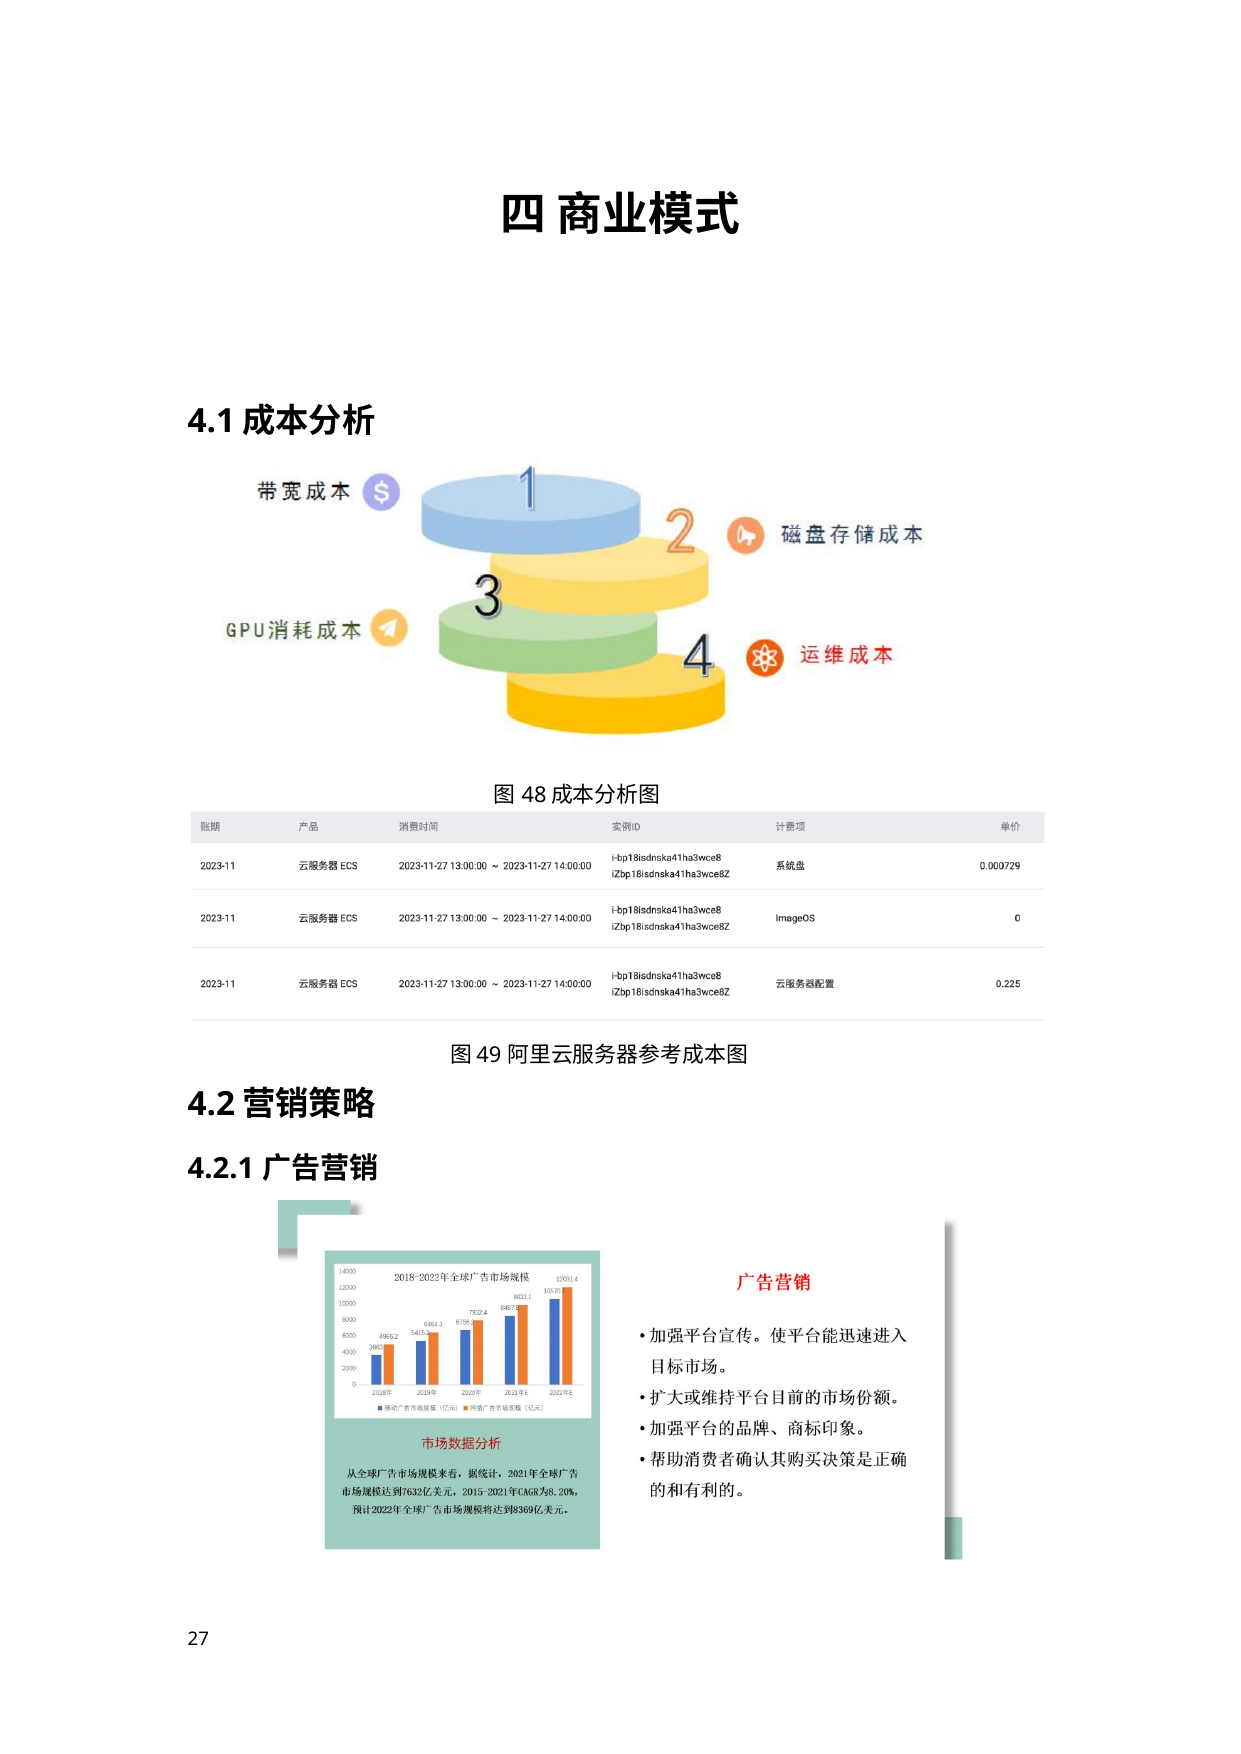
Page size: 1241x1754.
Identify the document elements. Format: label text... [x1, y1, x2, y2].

picture [187, 452, 1053, 762]
text 4.2营销策略 [187, 1070, 1053, 1135]
subtitle 四 商业模式 [187, 162, 1053, 259]
picture [277, 1200, 963, 1561]
text 4.2.1 广告营销 [187, 1135, 1053, 1200]
picture [187, 810, 1045, 1023]
text 图 48成本分析图 [450, 777, 1053, 810]
text 图49 阿里云服务器参考成本图 [406, 1037, 1053, 1070]
text 4.1成本分析 [187, 387, 1053, 452]
